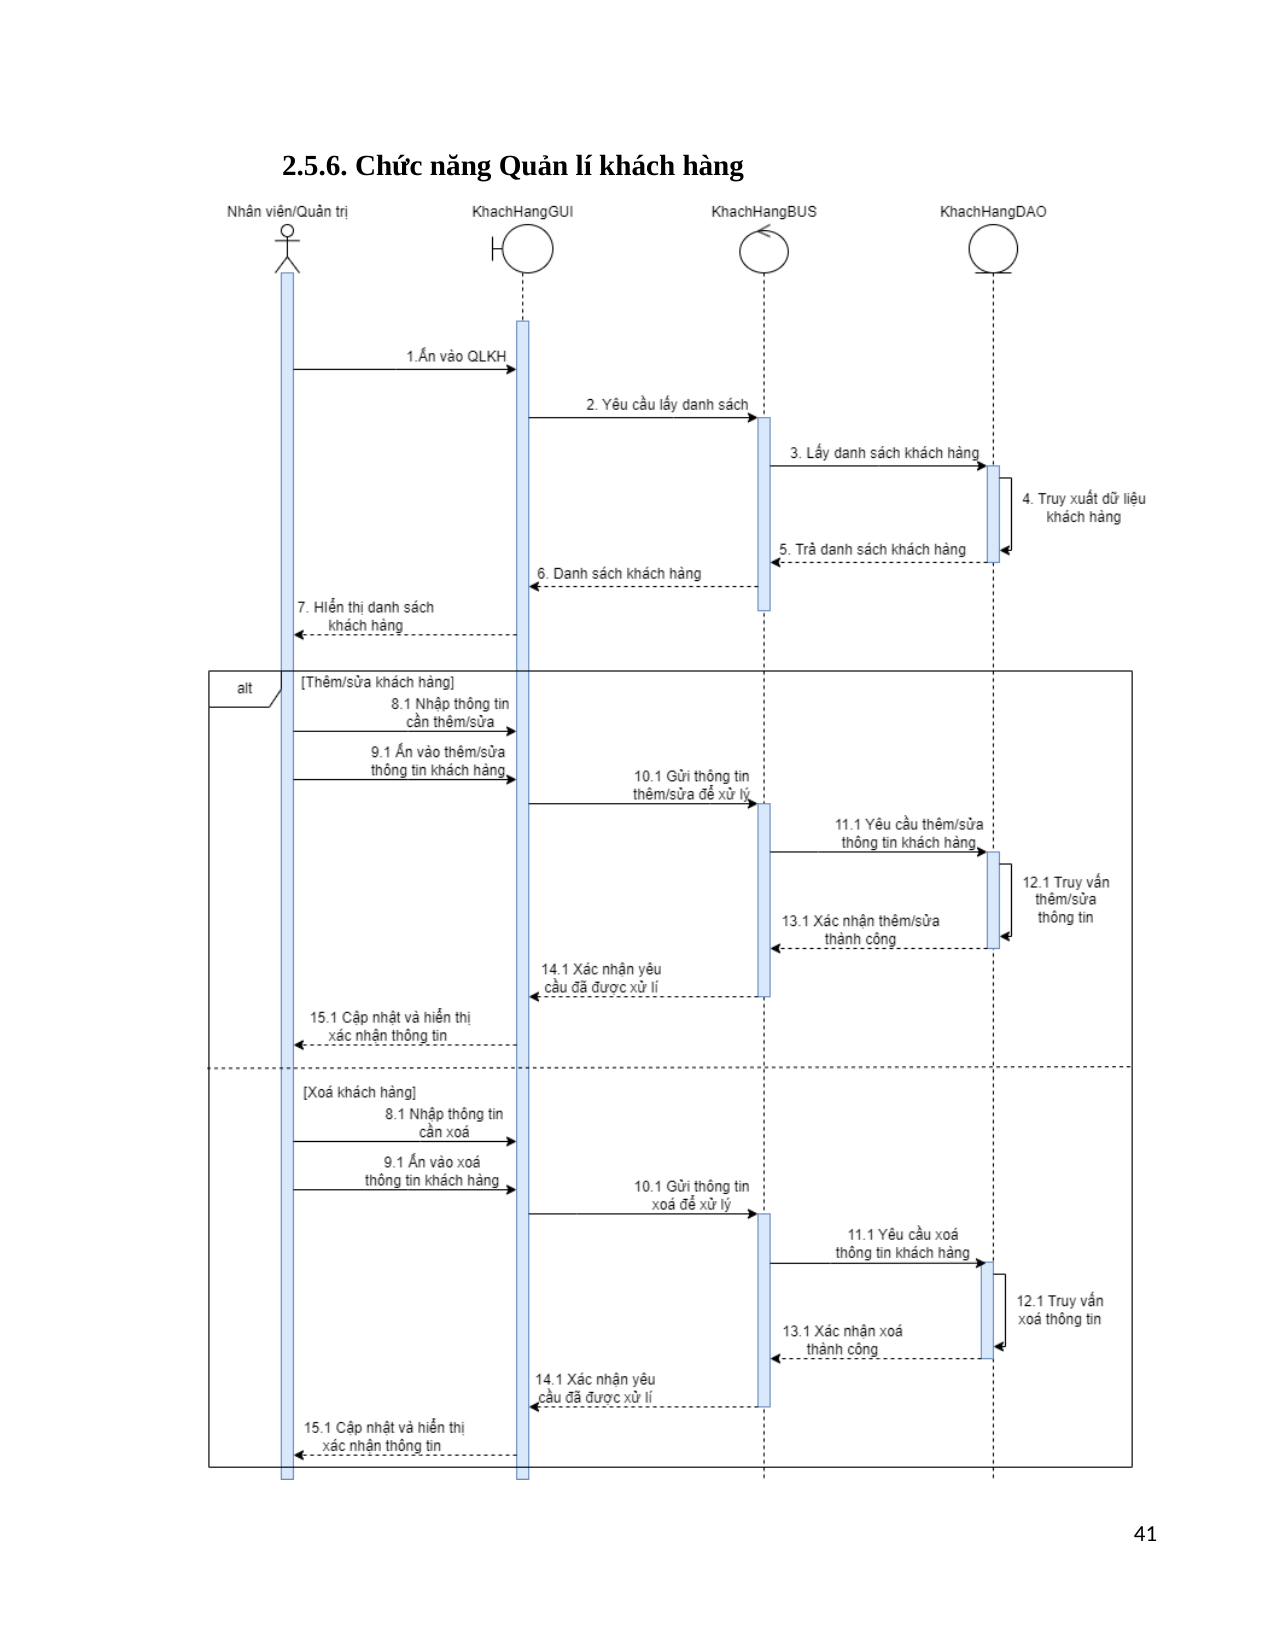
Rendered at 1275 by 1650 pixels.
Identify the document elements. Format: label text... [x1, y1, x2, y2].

picture [206, 200, 1157, 1480]
subtitle 2.5.6. Chức năng Quản lí khách hàng [207, 148, 1157, 181]
